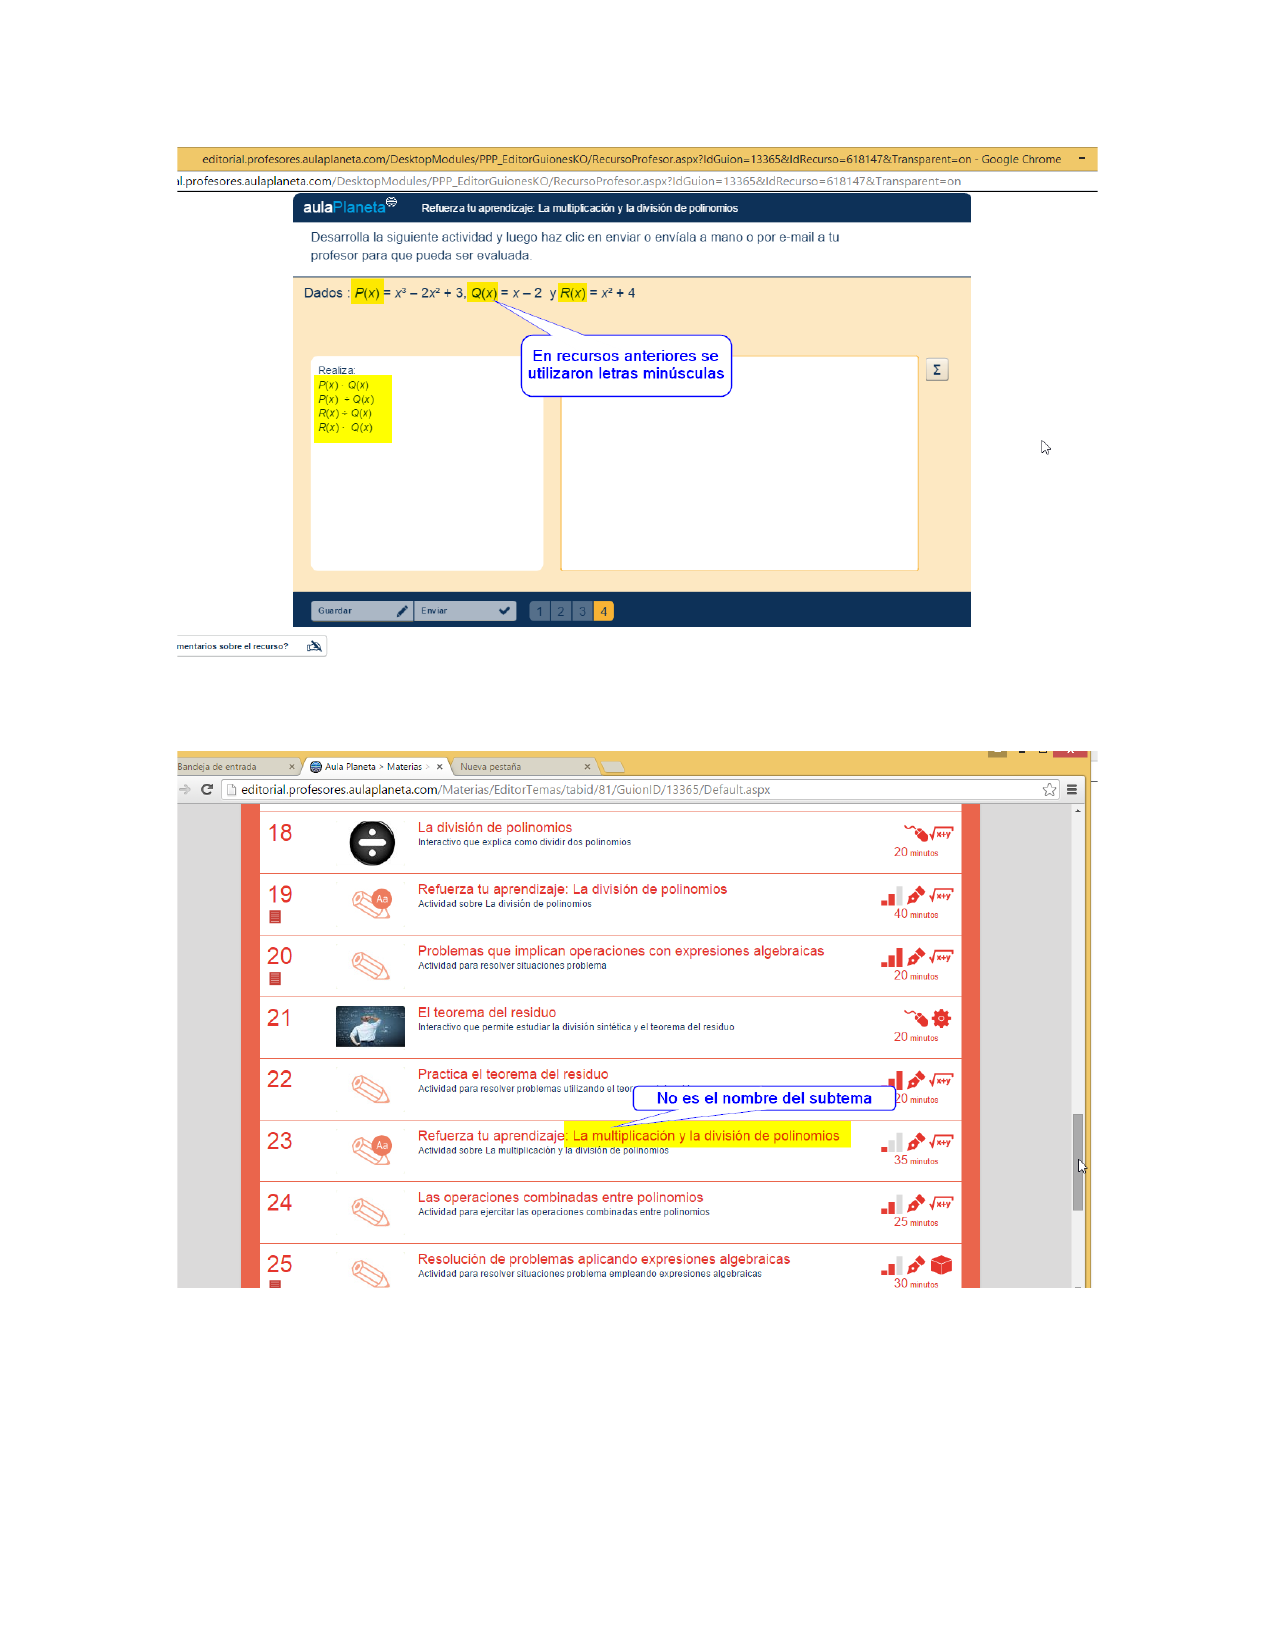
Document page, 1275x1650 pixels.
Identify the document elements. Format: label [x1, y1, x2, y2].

picture [177, 751, 1098, 1288]
picture [177, 147, 1098, 686]
